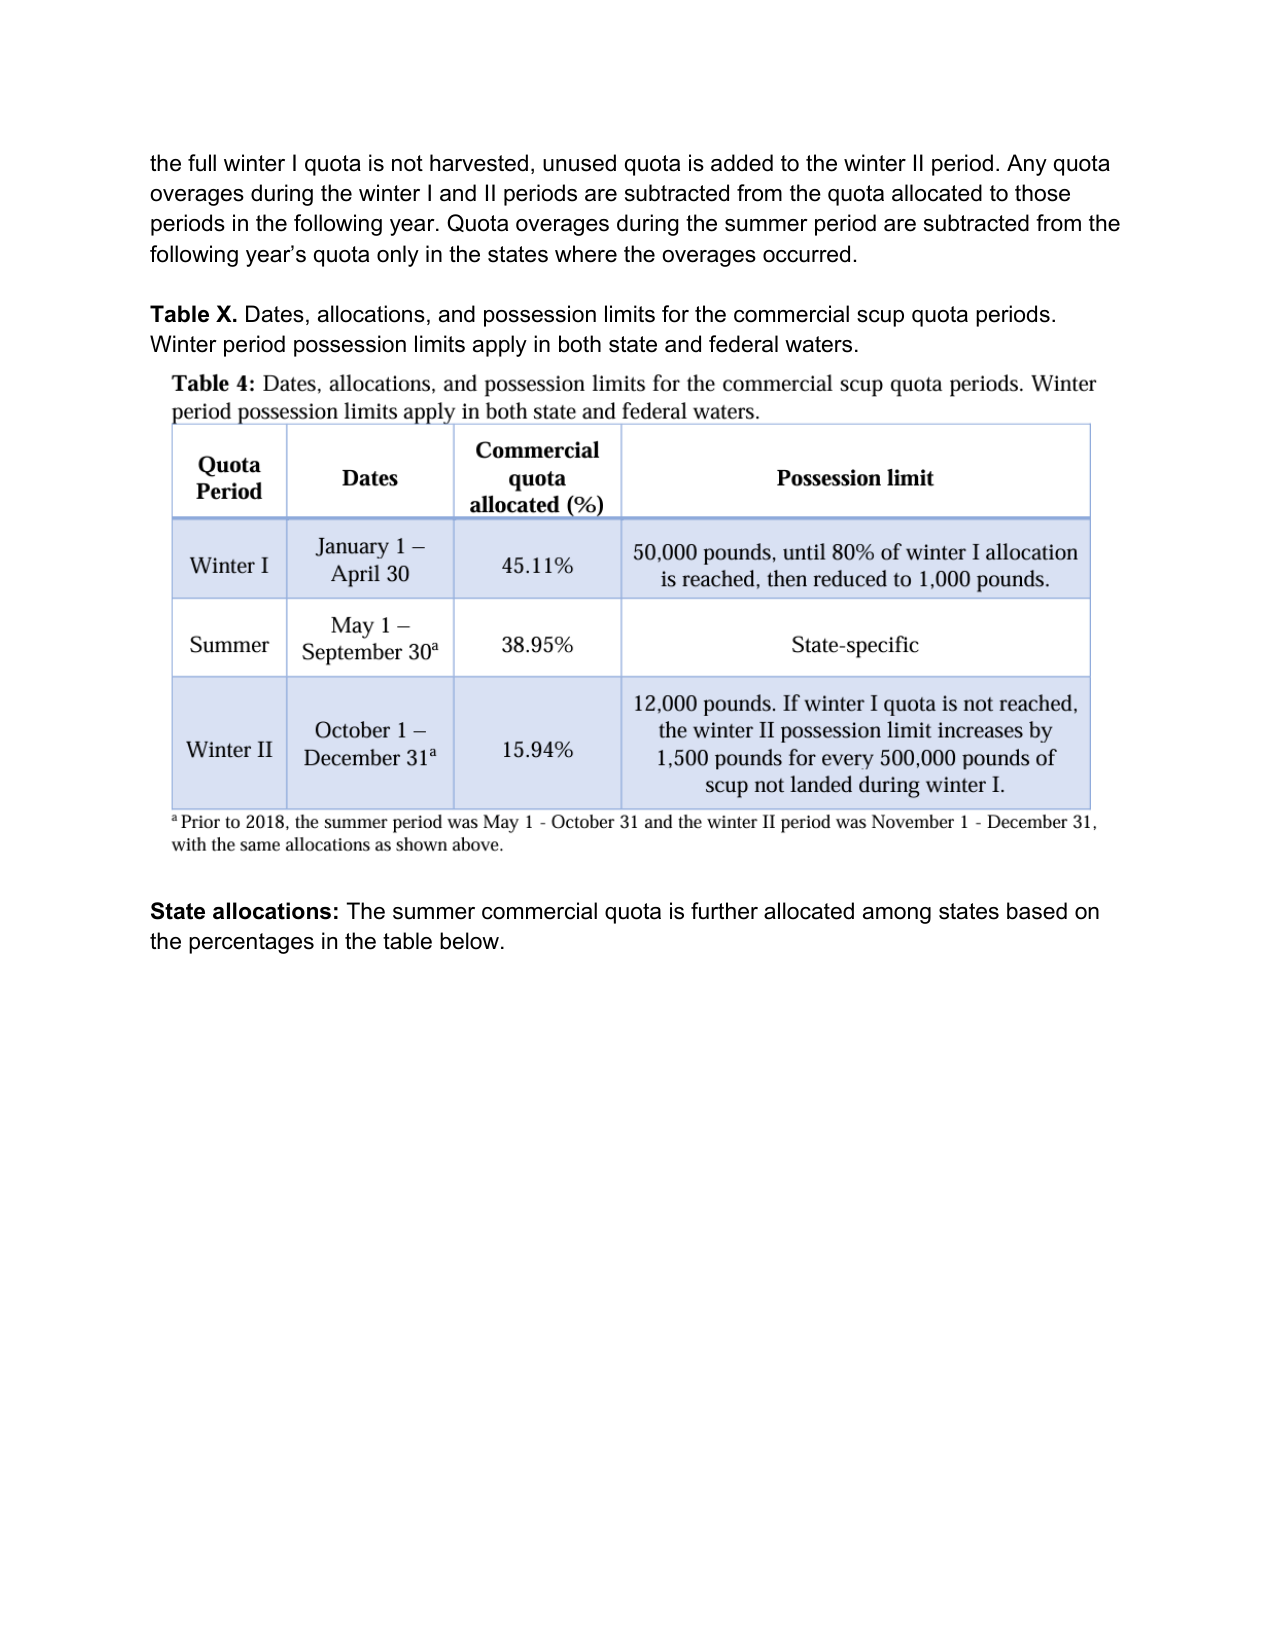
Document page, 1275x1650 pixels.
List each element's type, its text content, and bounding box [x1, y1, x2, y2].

text State allocations: The summer commercial quota is further allocated among states based on the percentages in the table below. [150, 898, 1125, 954]
picture [150, 361, 1125, 864]
text Table X. Dates, allocations, and possession limits for the commercial scup quota periods. Winter period possession limits apply in both state and federal waters. [150, 301, 1125, 358]
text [150, 150, 1125, 267]
